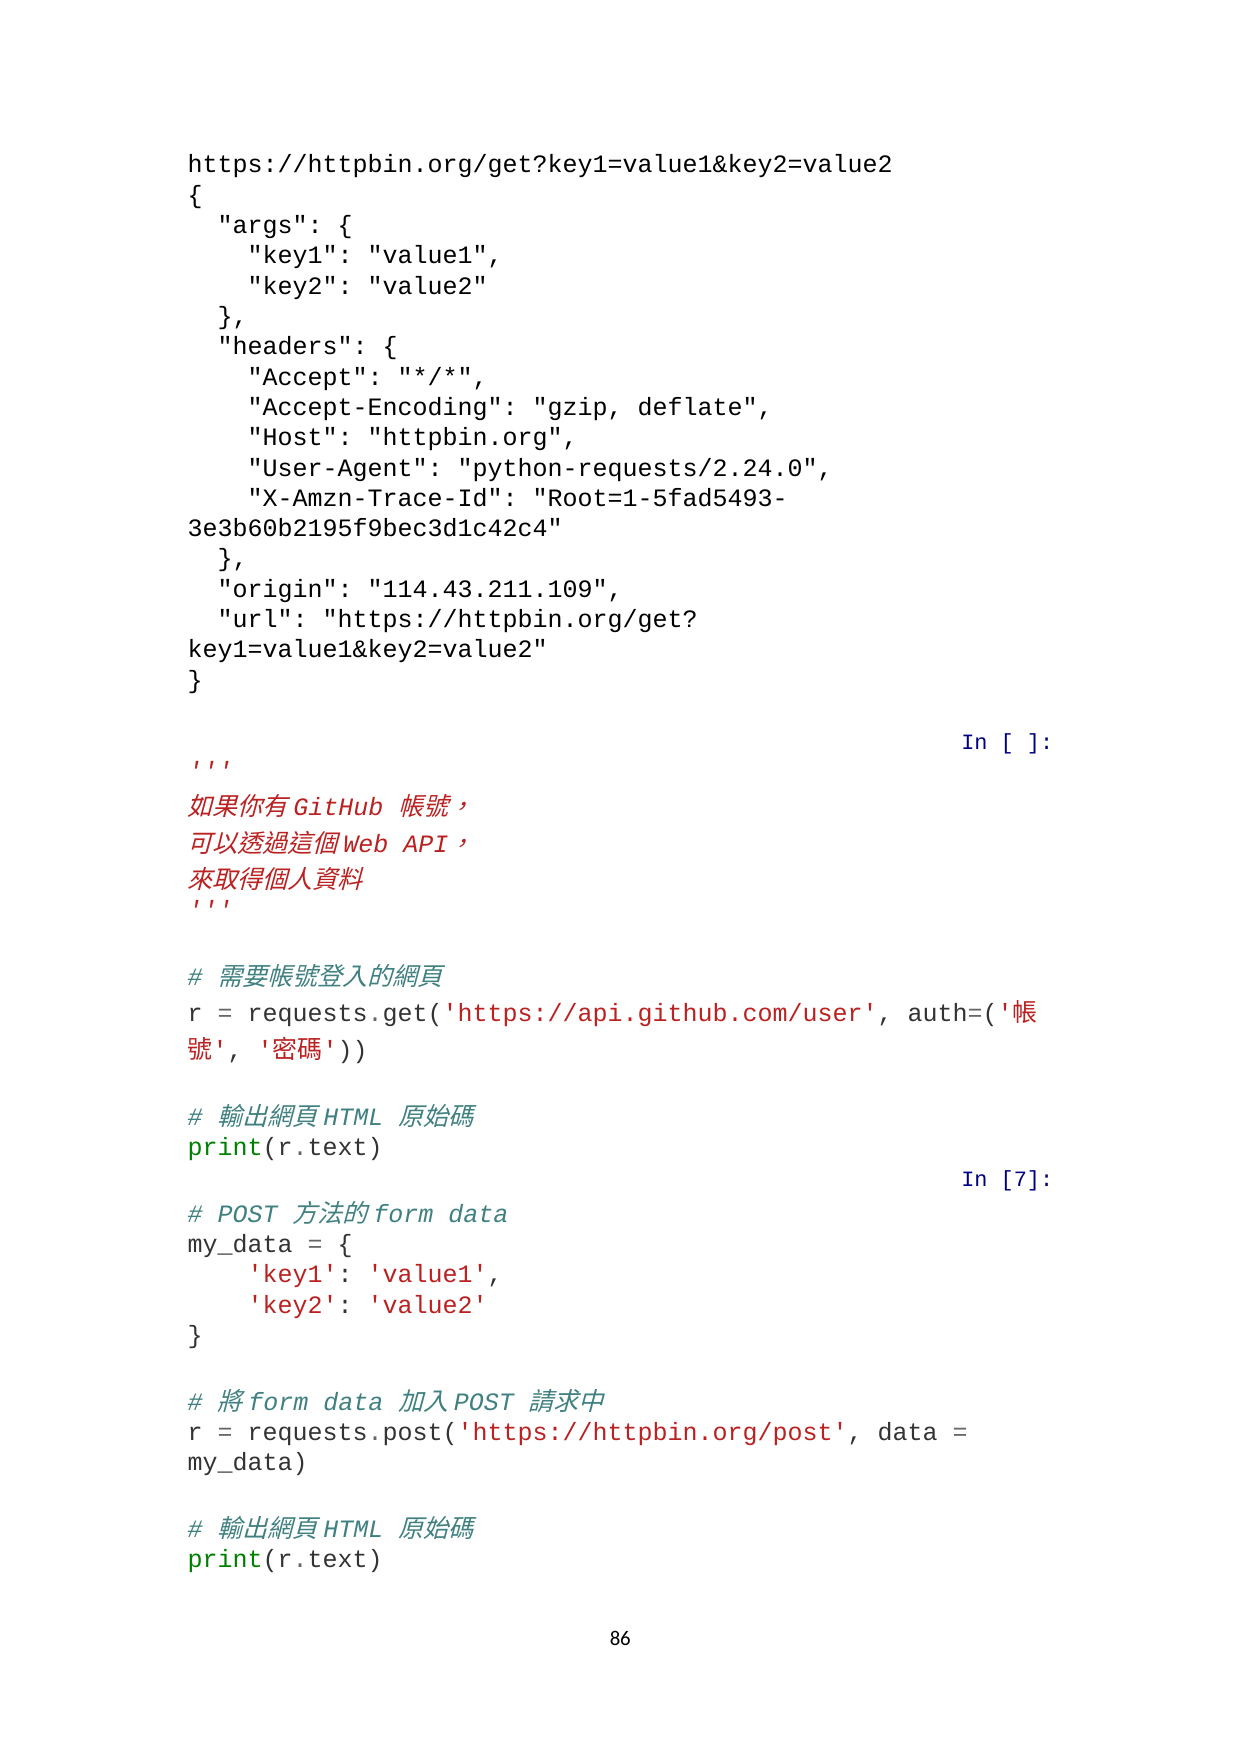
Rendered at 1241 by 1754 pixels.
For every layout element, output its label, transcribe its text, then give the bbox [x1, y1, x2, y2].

text "key1": "value1", [187, 241, 1053, 271]
text "url": "https://httpbin.org/get?key1=value1&key2=value2" [187, 605, 1053, 665]
text # 輸出網頁 HTML 原始碼 [187, 1508, 1053, 1545]
text "User-Agent": "python-requests/2.24.0", [187, 453, 1053, 483]
text # POST 方法的 form data [187, 1193, 1053, 1229]
text # 將 form data 加入 POST 請求中 [187, 1381, 1053, 1418]
text } [187, 1321, 1053, 1351]
text ''' [187, 896, 1053, 926]
text "Accept-Encoding": "gzip, deflate", [187, 392, 1053, 423]
text 'key1': 'value1', [187, 1260, 1053, 1290]
text { [187, 180, 1053, 211]
text "key2": "value2" [187, 271, 1053, 302]
text # 需要帳號登入的網頁 [187, 956, 1053, 993]
text # 輸出網頁 HTML 原始碼 [187, 1096, 1053, 1132]
text ''' [187, 756, 1053, 787]
text "X-Amzn-Trace-Id": "Root=1-5fad5493-3e3b60b2195f9bec3d1c42c4" [187, 483, 1053, 544]
text print(r.text) [187, 1545, 1053, 1575]
text "Host": "httpbin.org", [187, 423, 1053, 453]
text "headers": { [187, 332, 1053, 362]
text print(r.text) [187, 1132, 1053, 1163]
text my_data = { [187, 1229, 1053, 1260]
text } [187, 665, 1053, 696]
text 如果你有 GitHub 帳號， [187, 787, 1053, 823]
text In [7]: [187, 1163, 1053, 1193]
text "args": { [187, 211, 1053, 241]
text r = requests.post('https://httpbin.org/post', data = my_data) [187, 1418, 1053, 1478]
text r = requests.get('https://api.github.com/user', auth=('帳號', '密碼')) [187, 993, 1053, 1066]
text }, [187, 302, 1053, 332]
text "origin": "114.43.211.109", [187, 574, 1053, 605]
text }, [187, 544, 1053, 574]
text In [ ]: [187, 726, 1053, 756]
text 'key2': 'value2' [187, 1290, 1053, 1321]
text "Accept": "*/*", [187, 362, 1053, 392]
text https://httpbin.org/get?key1=value1&key2=value2 [187, 150, 1053, 180]
text 來取得個人資料 [187, 859, 1053, 896]
text 可以透過這個 Web API， [187, 823, 1053, 859]
